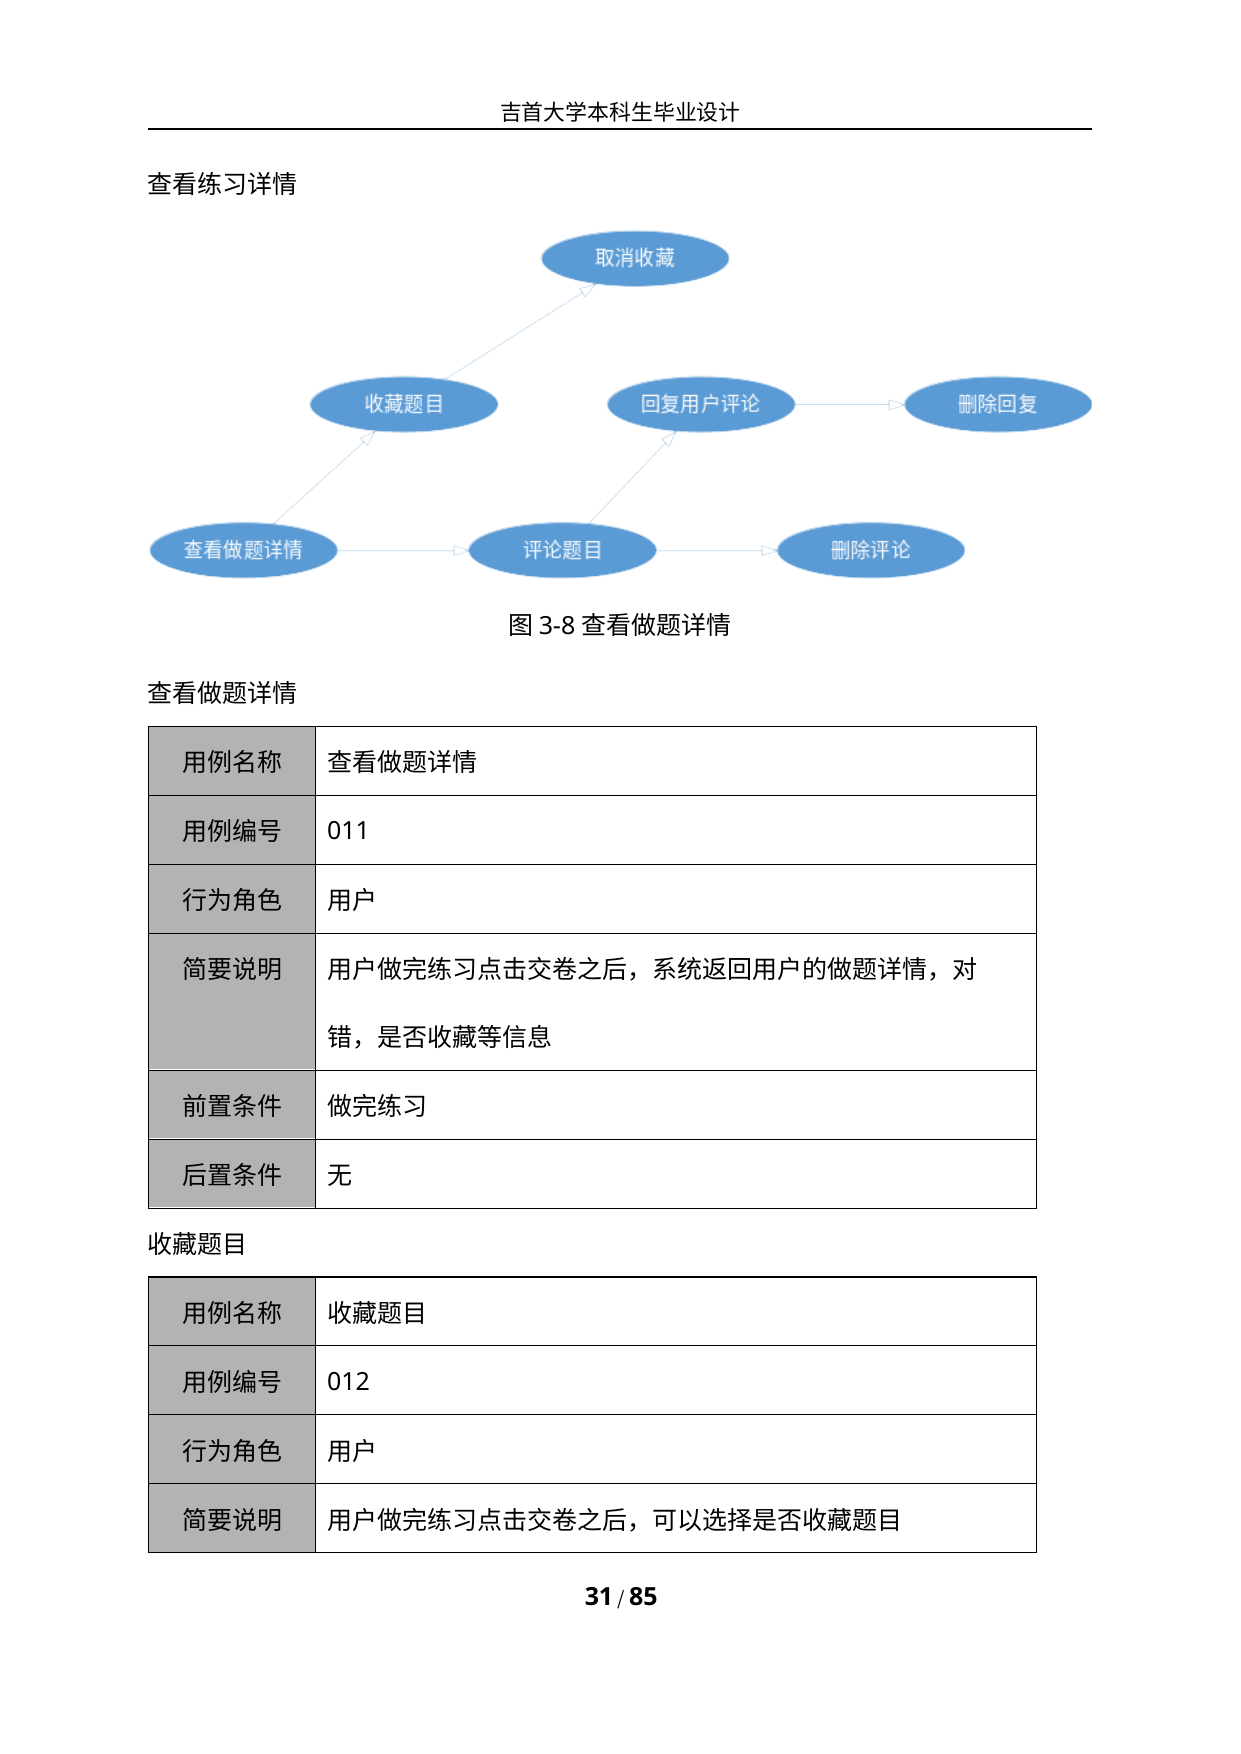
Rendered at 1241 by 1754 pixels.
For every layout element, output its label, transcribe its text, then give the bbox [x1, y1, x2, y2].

table_header 查看做题详情 [316, 727, 1036, 795]
table_cell 简要说明 [149, 934, 315, 1069]
text 收藏题目 [148, 1208, 1092, 1276]
table_cell 做完练习 [316, 1071, 1036, 1138]
text 图3-8 查看做题详情 [148, 590, 1092, 658]
table_cell 011 [316, 796, 1036, 864]
table_header 收藏题目 [316, 1278, 1036, 1345]
table_header 用例名称 [149, 1278, 315, 1345]
table_cell 简要说明 [149, 1484, 315, 1552]
table_cell 行为角色 [149, 1415, 315, 1483]
text 查看做题详情 [148, 658, 1092, 726]
text 查看练习详情 [148, 148, 1092, 216]
table_cell 前置条件 [149, 1071, 315, 1138]
table_cell 用例编号 [149, 796, 315, 864]
table_cell 012 [316, 1346, 1036, 1414]
table_cell 后置条件 [149, 1140, 315, 1207]
table_cell 无 [316, 1140, 1036, 1207]
table_header 用例名称 [149, 727, 315, 795]
table_cell 行为角色 [149, 865, 315, 933]
table_cell 用户 [316, 1415, 1036, 1483]
table_cell 用户 [316, 865, 1036, 933]
table_cell 用户做完练习点击交卷之后，系统返回用户的做题详情，对错，是否收藏等信息 [316, 934, 1036, 1069]
table_cell 用例编号 [149, 1346, 315, 1414]
table_cell 用户做完练习点击交卷之后，可以选择是否收藏题目 [316, 1484, 1036, 1552]
